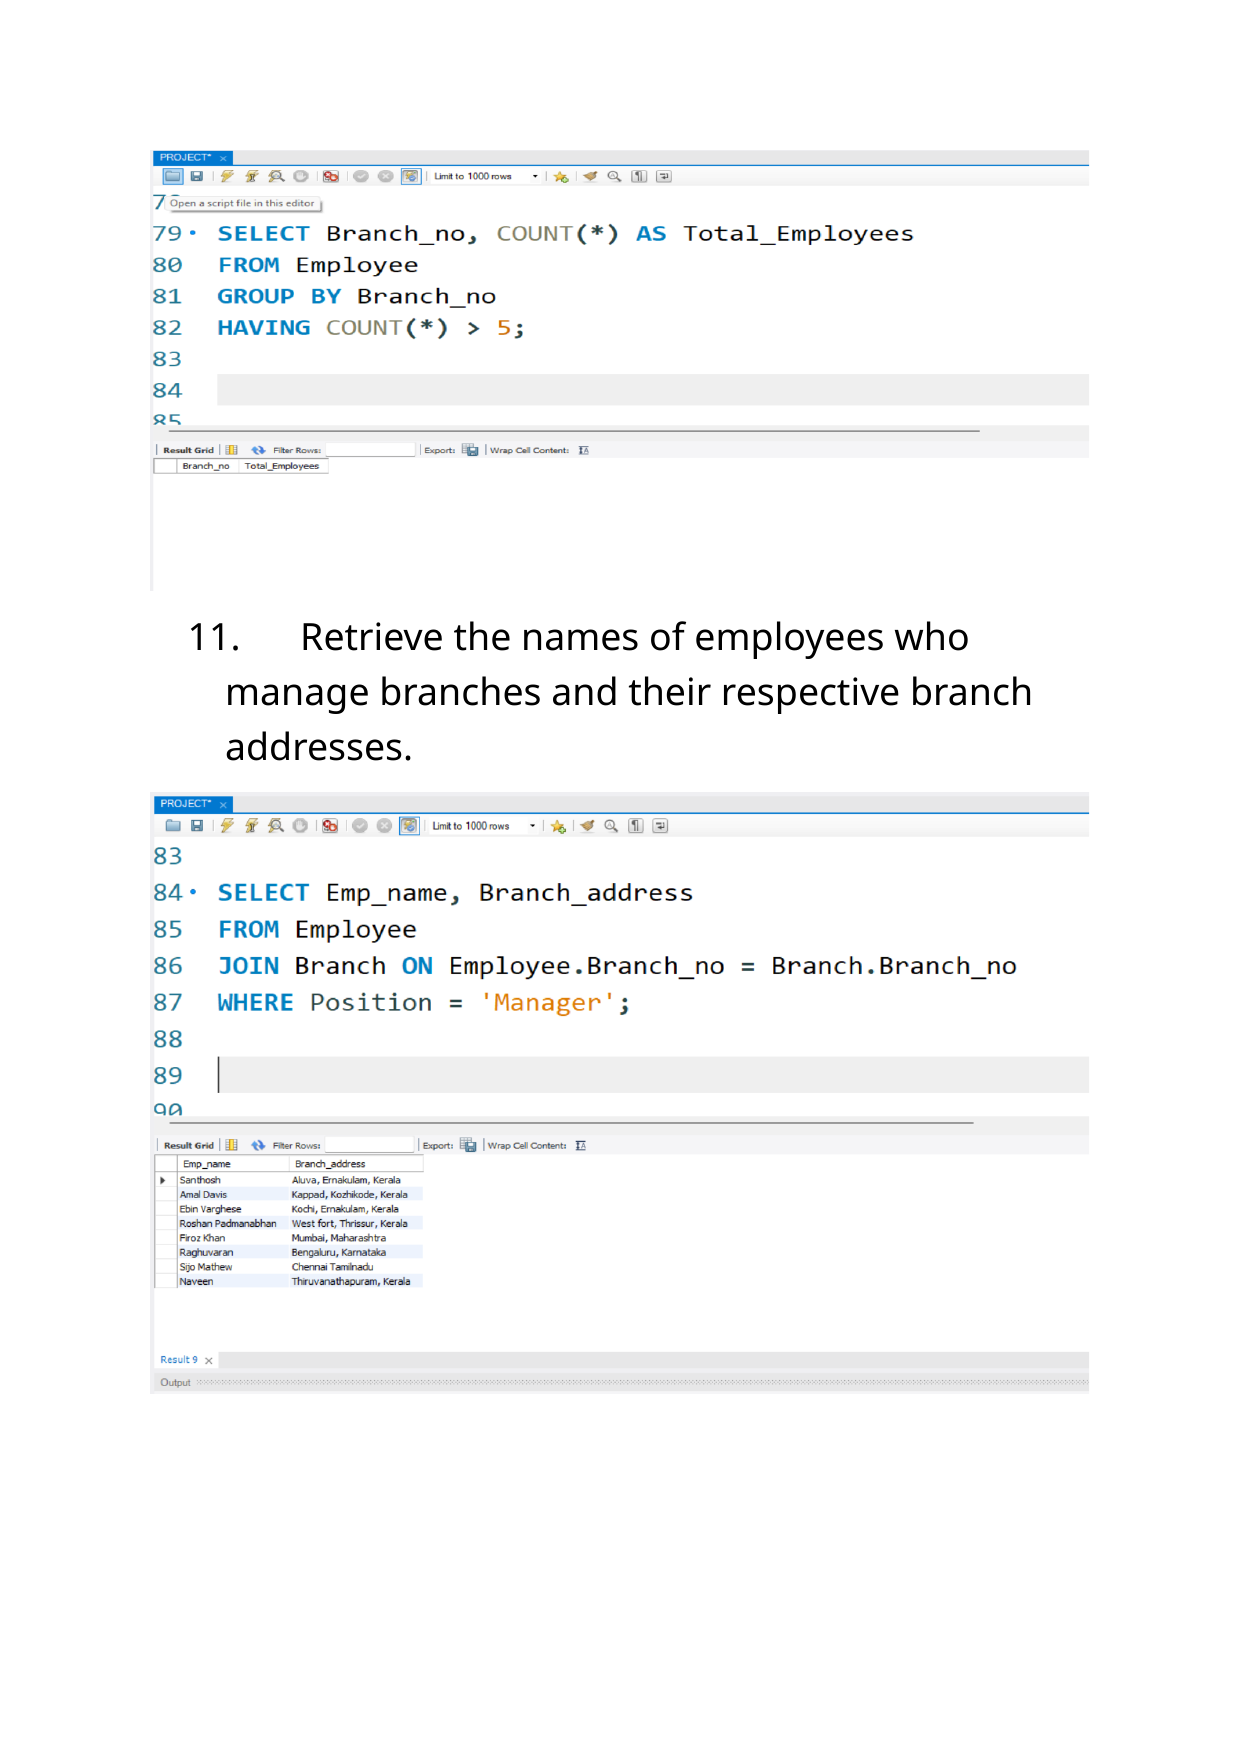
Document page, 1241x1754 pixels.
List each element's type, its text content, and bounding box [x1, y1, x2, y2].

picture [150, 150, 1090, 591]
list Retrieve the names of employees who manage branches and their respective branch addresses. [187, 610, 1090, 771]
picture [150, 792, 1090, 1394]
